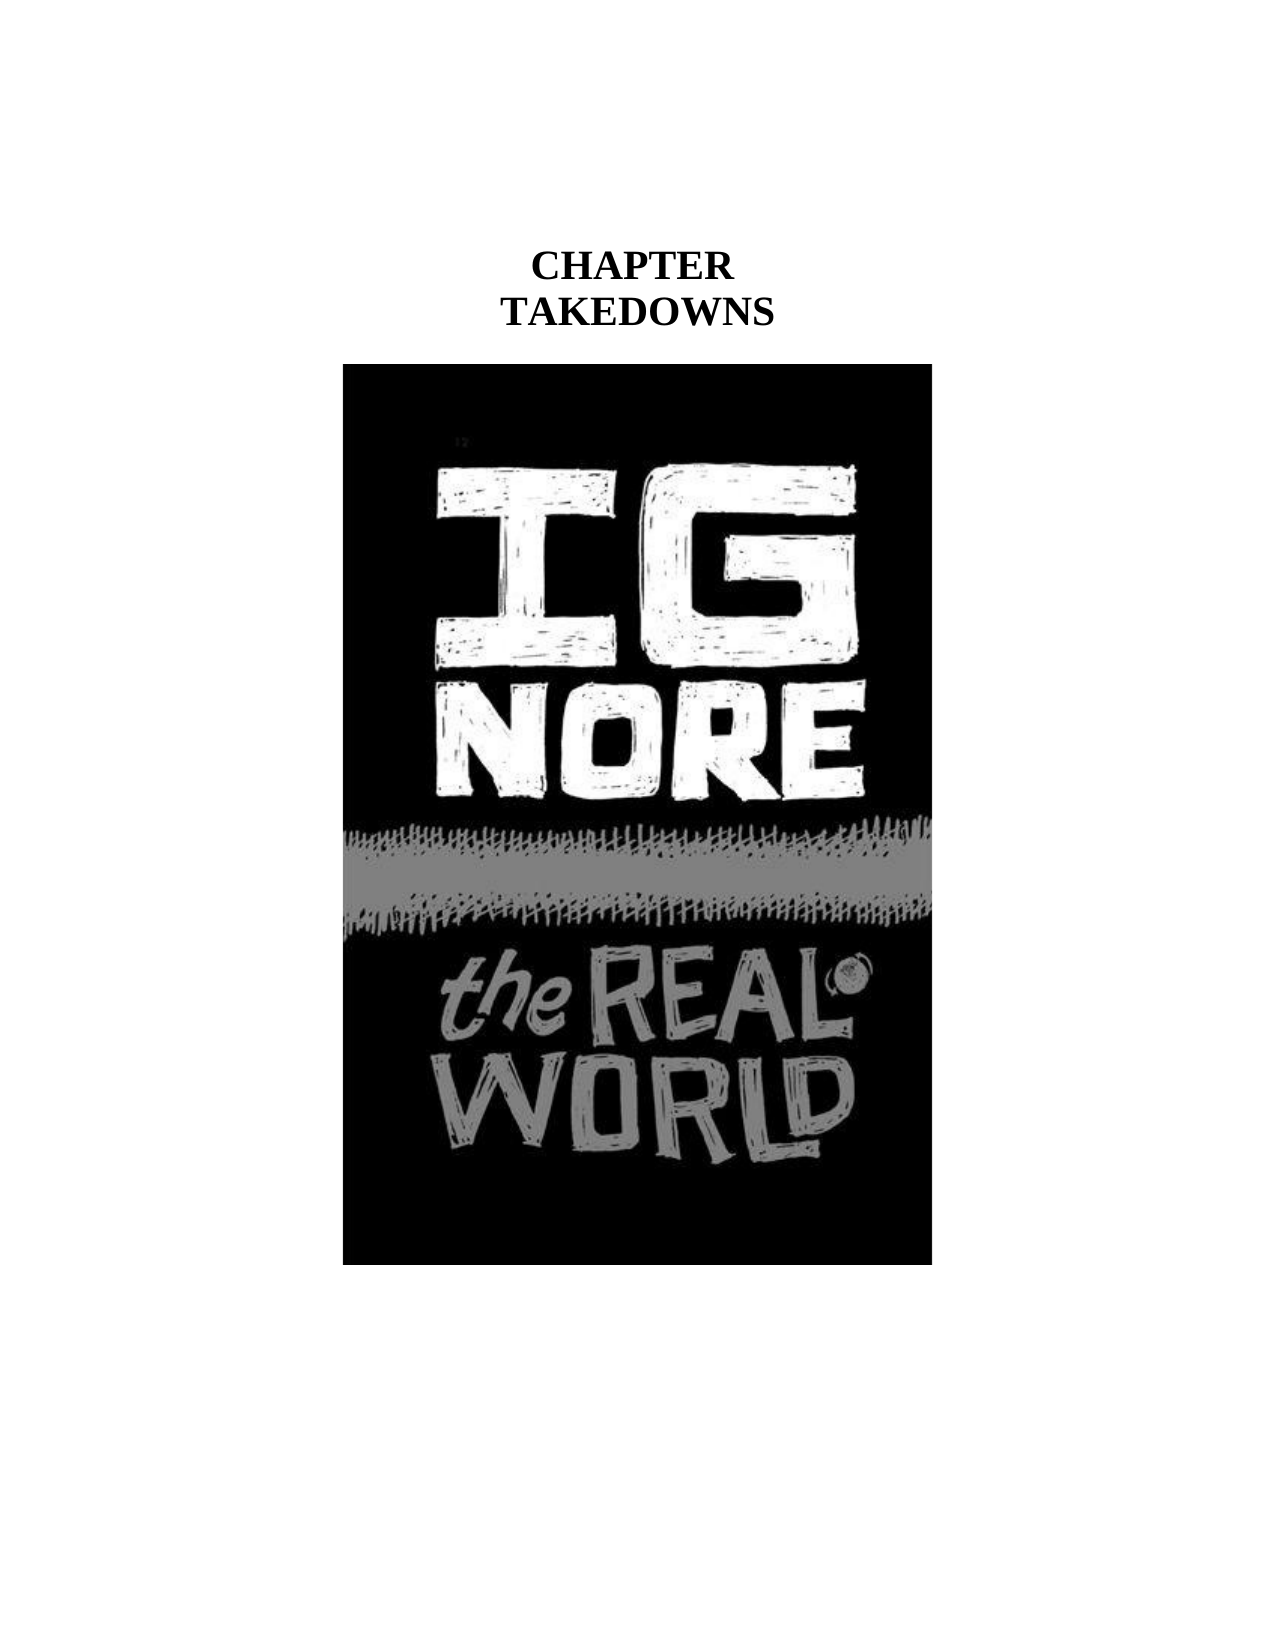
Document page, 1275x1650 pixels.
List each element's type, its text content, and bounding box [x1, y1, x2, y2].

picture [342, 364, 933, 1265]
text CHAPTER TAKEDOWNS [495, 243, 780, 334]
